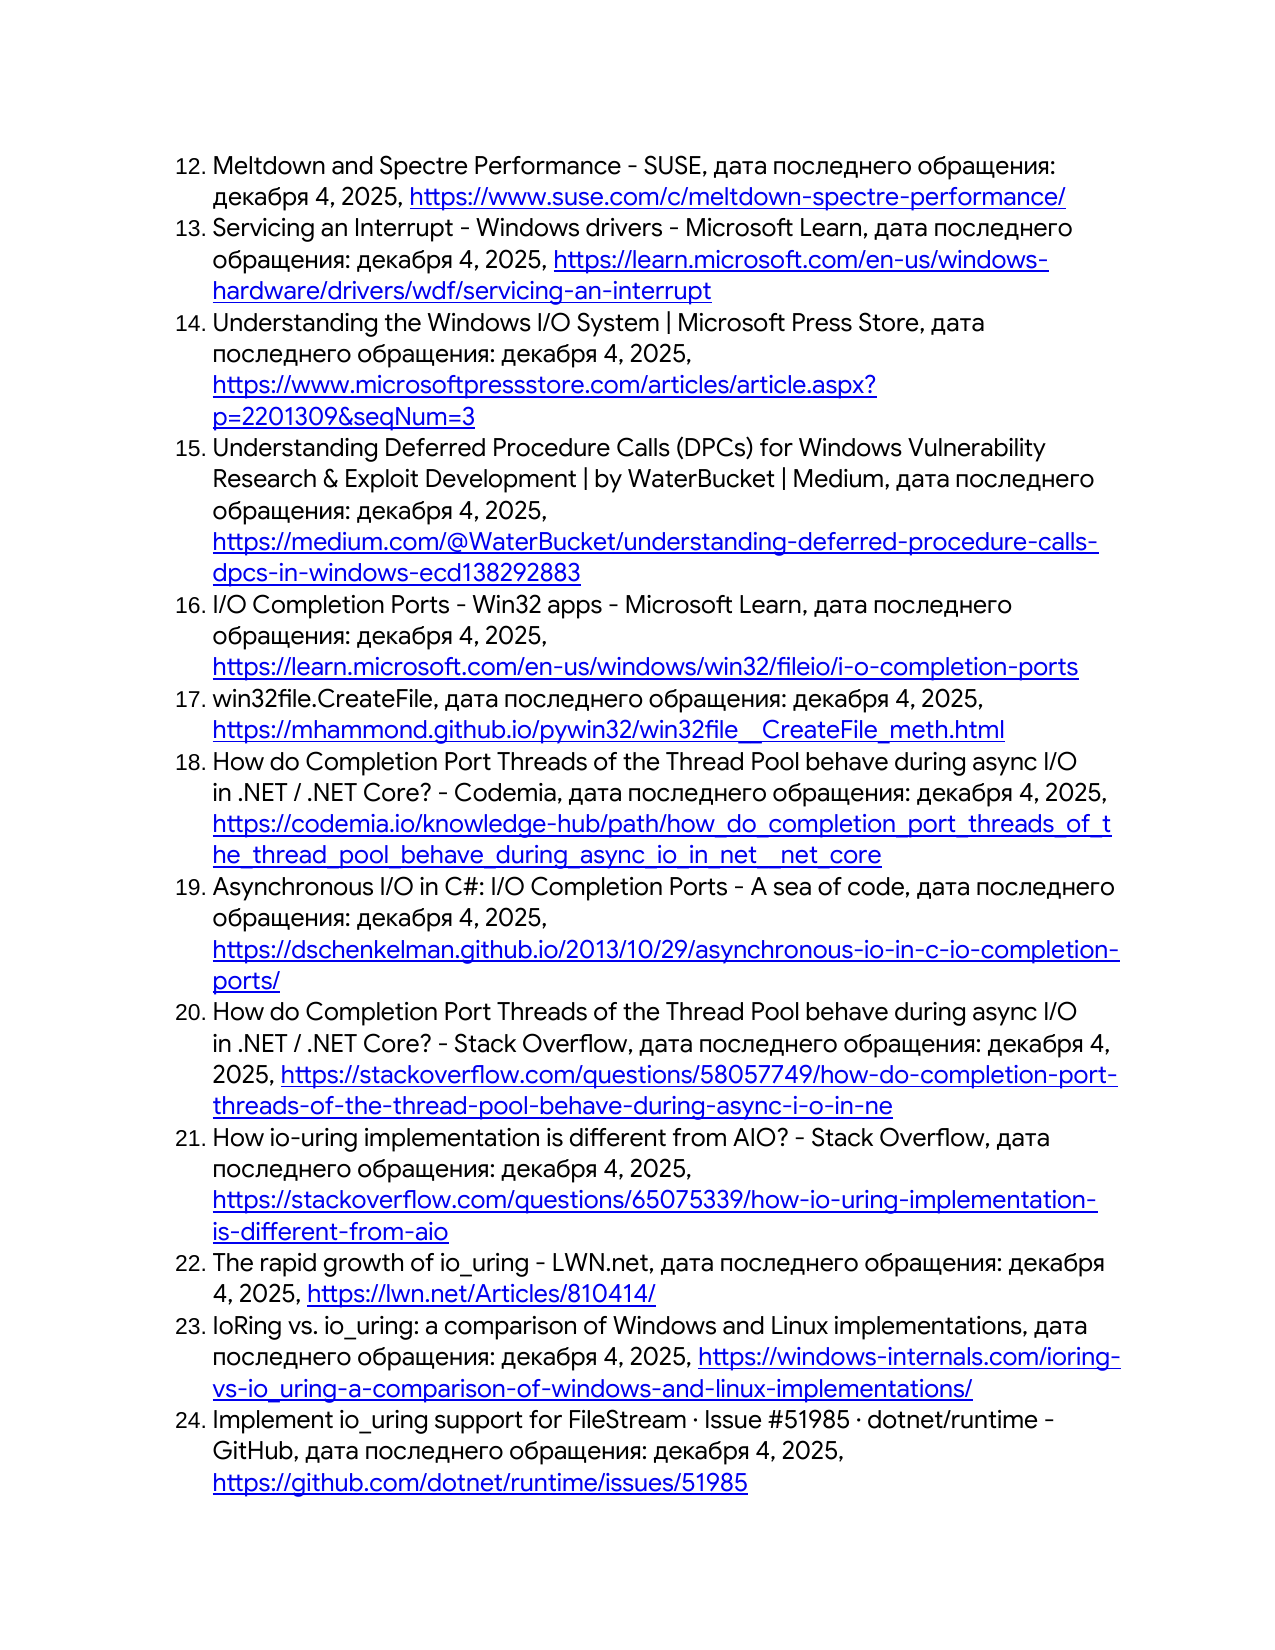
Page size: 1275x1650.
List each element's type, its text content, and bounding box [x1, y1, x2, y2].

list Asynchronous I/O in C#: I/O Completion Ports - A sea of code, дата последнего обращения: декабря 4, 2025, https://dschenkelman.github.io/2013/10/29/asynchronous-io-in-c-io-completion-ports/ [175, 871, 1125, 997]
list I/O Completion Ports - Win32 apps - Microsoft Learn, дата последнего обращения: декабря 4, 2025, https://learn.microsoft.com/en-us/windows/win32/fileio/i-o-completion-ports [175, 589, 1125, 683]
list Understanding the Windows I/O System | Microsoft Press Store, дата последнего обращения: декабря 4, 2025, https://www.microsoftpressstore.com/articles/article.aspx?p=2201309&seqNum=3 [175, 307, 1125, 432]
list How io-uring implementation is different from AIO? - Stack Overflow, дата последнего обращения: декабря 4, 2025, https://stackoverflow.com/questions/65075339/how-io-uring-implementation-is-different-from-aio [175, 1122, 1125, 1247]
list IoRing vs. io_uring: a comparison of Windows and Linux implementations, дата последнего обращения: декабря 4, 2025, https://windows-internals.com/ioring-vs-io_uring-a-comparison-of-windows-and-linux-implementations/ [175, 1310, 1125, 1404]
list win32file.CreateFile, дата последнего обращения: декабря 4, 2025, https://mhammond.github.io/pywin32/win32file__CreateFile_meth.html [175, 683, 1125, 746]
list How do Completion Port Threads of the Thread Pool behave during async I/O in .NET / .NET Core? - Codemia, дата последнего обращения: декабря 4, 2025, https://codemia.io/knowledge-hub/path/how_do_completion_port_threads_of_the_thread_pool_behave_during_async_io_in_net__net_core [175, 746, 1125, 871]
list The rapid growth of io_uring - LWN.net, дата последнего обращения: декабря 4, 2025, https://lwn.net/Articles/810414/ [175, 1247, 1125, 1310]
list Implement io_uring support for FileStream · Issue #51985 · dotnet/runtime - GitHub, дата последнего обращения: декабря 4, 2025, https://github.com/dotnet/runtime/issues/51985 [175, 1404, 1125, 1498]
list Servicing an Interrupt - Windows drivers - Microsoft Learn, дата последнего обращения: декабря 4, 2025, https://learn.microsoft.com/en-us/windows-hardware/drivers/wdf/servicing-an-interrupt [175, 213, 1125, 307]
list How do Completion Port Threads of the Thread Pool behave during async I/O in .NET / .NET Core? - Stack Overflow, дата последнего обращения: декабря 4, 2025, https://stackoverflow.com/questions/58057749/how-do-completion-port-threads-of-the-thread-pool-behave-during-async-i-o-in-ne [175, 997, 1125, 1122]
list Understanding Deferred Procedure Calls (DPCs) for Windows Vulnerability Research & Exploit Development | by WaterBucket | Medium, дата последнего обращения: декабря 4, 2025, https://medium.com/@WaterBucket/understanding-deferred-procedure-calls-dpcs-in-windows-ecd138292883 [175, 432, 1125, 589]
list Meltdown and Spectre Performance - SUSE, дата последнего обращения: декабря 4, 2025, https://www.suse.com/c/meltdown-spectre-performance/ [175, 150, 1125, 213]
